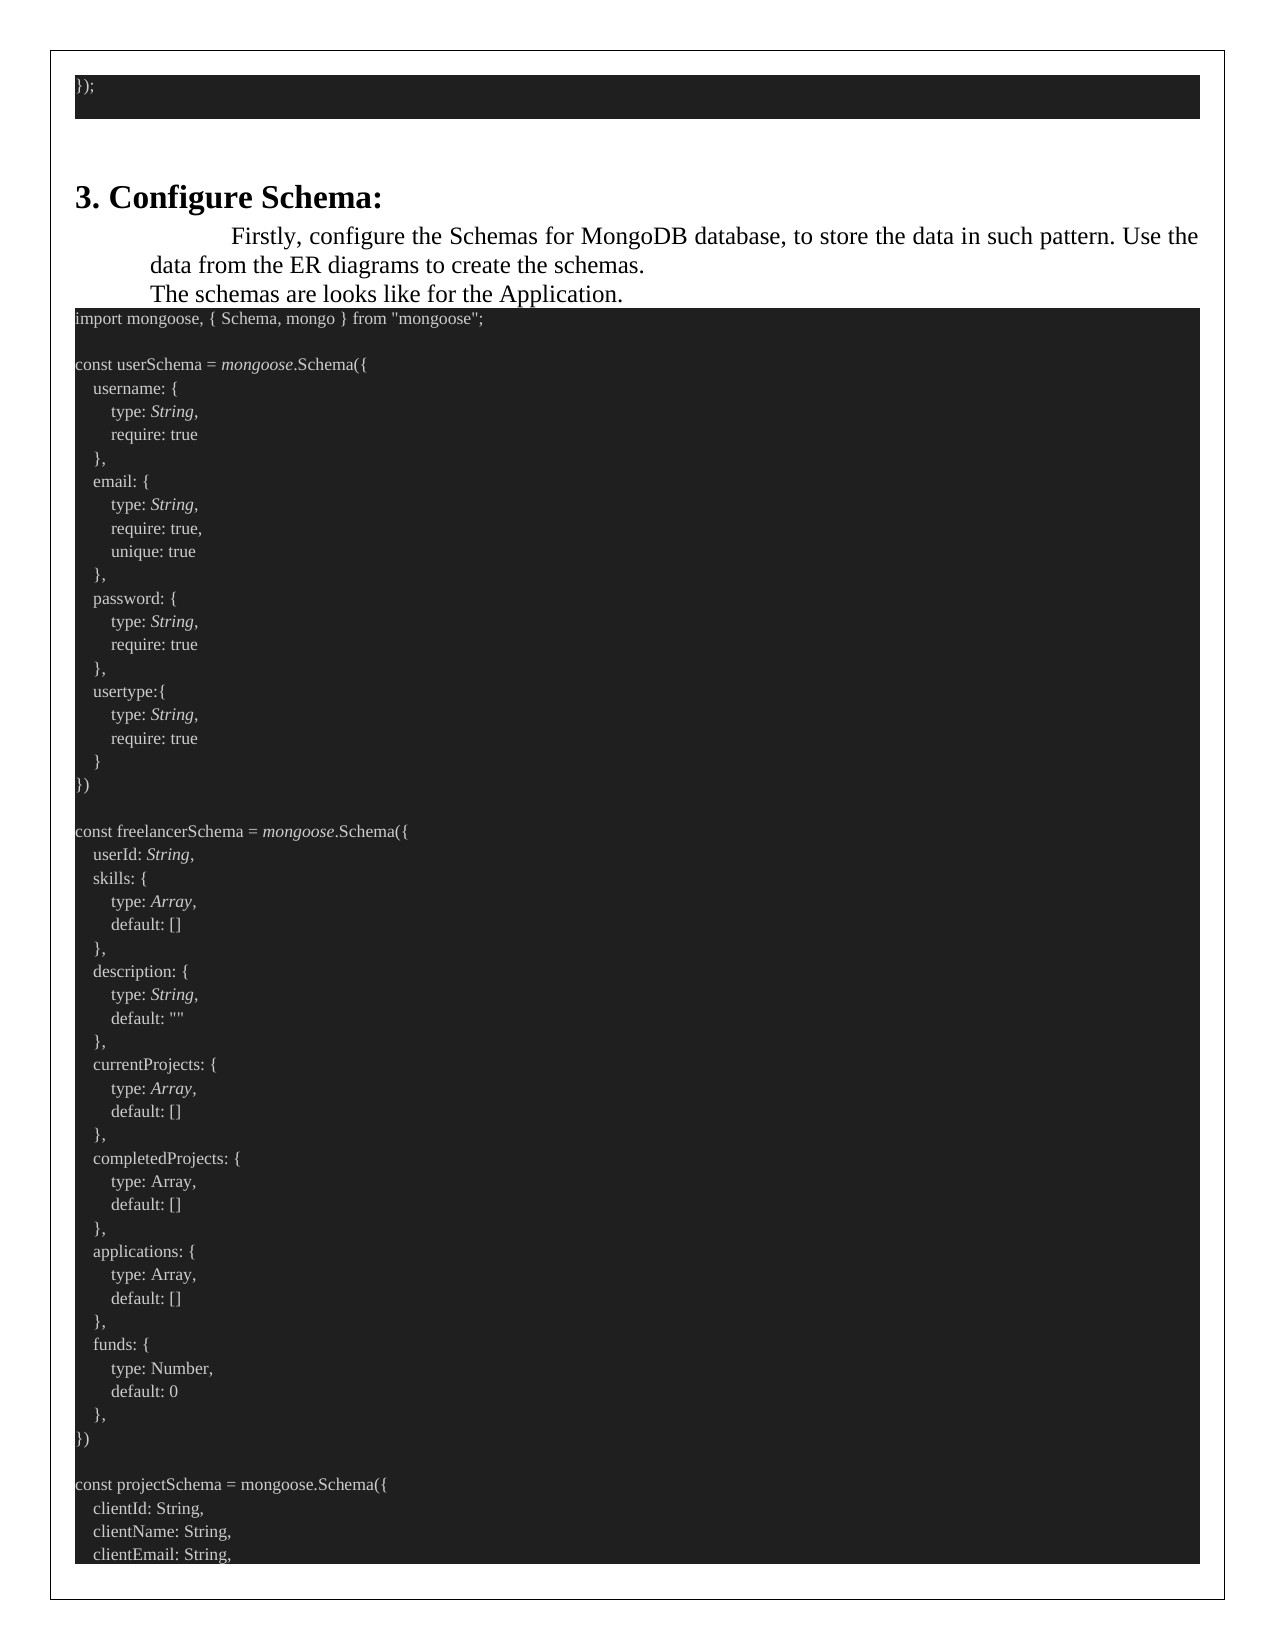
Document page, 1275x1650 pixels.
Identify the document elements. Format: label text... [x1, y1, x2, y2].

text type: Array, [75, 891, 1200, 911]
text username: { [75, 378, 1200, 398]
text import mongoose, { Schema, mongo } from "mongoose"; [75, 308, 1200, 328]
text unique: true [75, 541, 1200, 561]
text default: [] [75, 1194, 1200, 1214]
text default: 0 [75, 1381, 1200, 1401]
text type: String, [75, 704, 1200, 724]
text }, [75, 1218, 1200, 1238]
text type: Number, [75, 1358, 1200, 1378]
text const userSchema = mongoose.Schema({ [75, 354, 1200, 374]
text type: String, [75, 494, 1200, 514]
text default: [] [75, 1288, 1200, 1308]
text password: { [75, 588, 1200, 608]
text }); [75, 75, 1200, 95]
text }, [75, 1124, 1200, 1144]
text description: { [75, 961, 1200, 981]
text type: String, [75, 611, 1200, 631]
text type: String, [75, 984, 1200, 1004]
text funds: { [75, 1334, 1200, 1354]
text type: String, [75, 401, 1200, 421]
text currentProjects: { [75, 1054, 1200, 1074]
text default: [] [75, 1101, 1200, 1121]
text }, [75, 658, 1200, 678]
text }) [75, 774, 1200, 794]
text 3. Configure Schema: [75, 177, 1200, 216]
text const freelancerSchema = mongoose.Schema({ [75, 821, 1200, 841]
text }) [75, 1428, 1200, 1448]
text applications: { [75, 1241, 1200, 1261]
text const projectSchema = mongoose.Schema({ [75, 1474, 1200, 1494]
text clientName: String, [75, 1521, 1200, 1541]
text skills: { [75, 868, 1200, 888]
text }, [75, 1311, 1200, 1331]
text require: true [75, 634, 1200, 654]
text }, [75, 448, 1200, 468]
text Firstly, configure the Schemas for MongoDB database, to store the data in such pattern. Use the data from the ER diagrams to create the schemas. [150, 221, 1200, 279]
text type: Array, [75, 1078, 1200, 1098]
text The schemas are looks like for the Application. [150, 279, 1200, 308]
text email: { [75, 471, 1200, 491]
text type: Array, [75, 1171, 1200, 1191]
text require: true [75, 424, 1200, 444]
text usertype:{ [75, 681, 1200, 701]
text }, [75, 1404, 1200, 1424]
text type: Array, [75, 1264, 1200, 1284]
text default: [] [75, 914, 1200, 934]
text }, [75, 1031, 1200, 1051]
text }, [75, 564, 1200, 584]
text clientId: String, [75, 1498, 1200, 1518]
text require: true [75, 728, 1200, 748]
text }, [75, 938, 1200, 958]
text require: true, [75, 518, 1200, 538]
text } [75, 751, 1200, 771]
text completedProjects: { [75, 1148, 1200, 1168]
text default: "" [75, 1008, 1200, 1028]
text clientEmail: String, [75, 1544, 1200, 1564]
text userId: String, [75, 844, 1200, 864]
